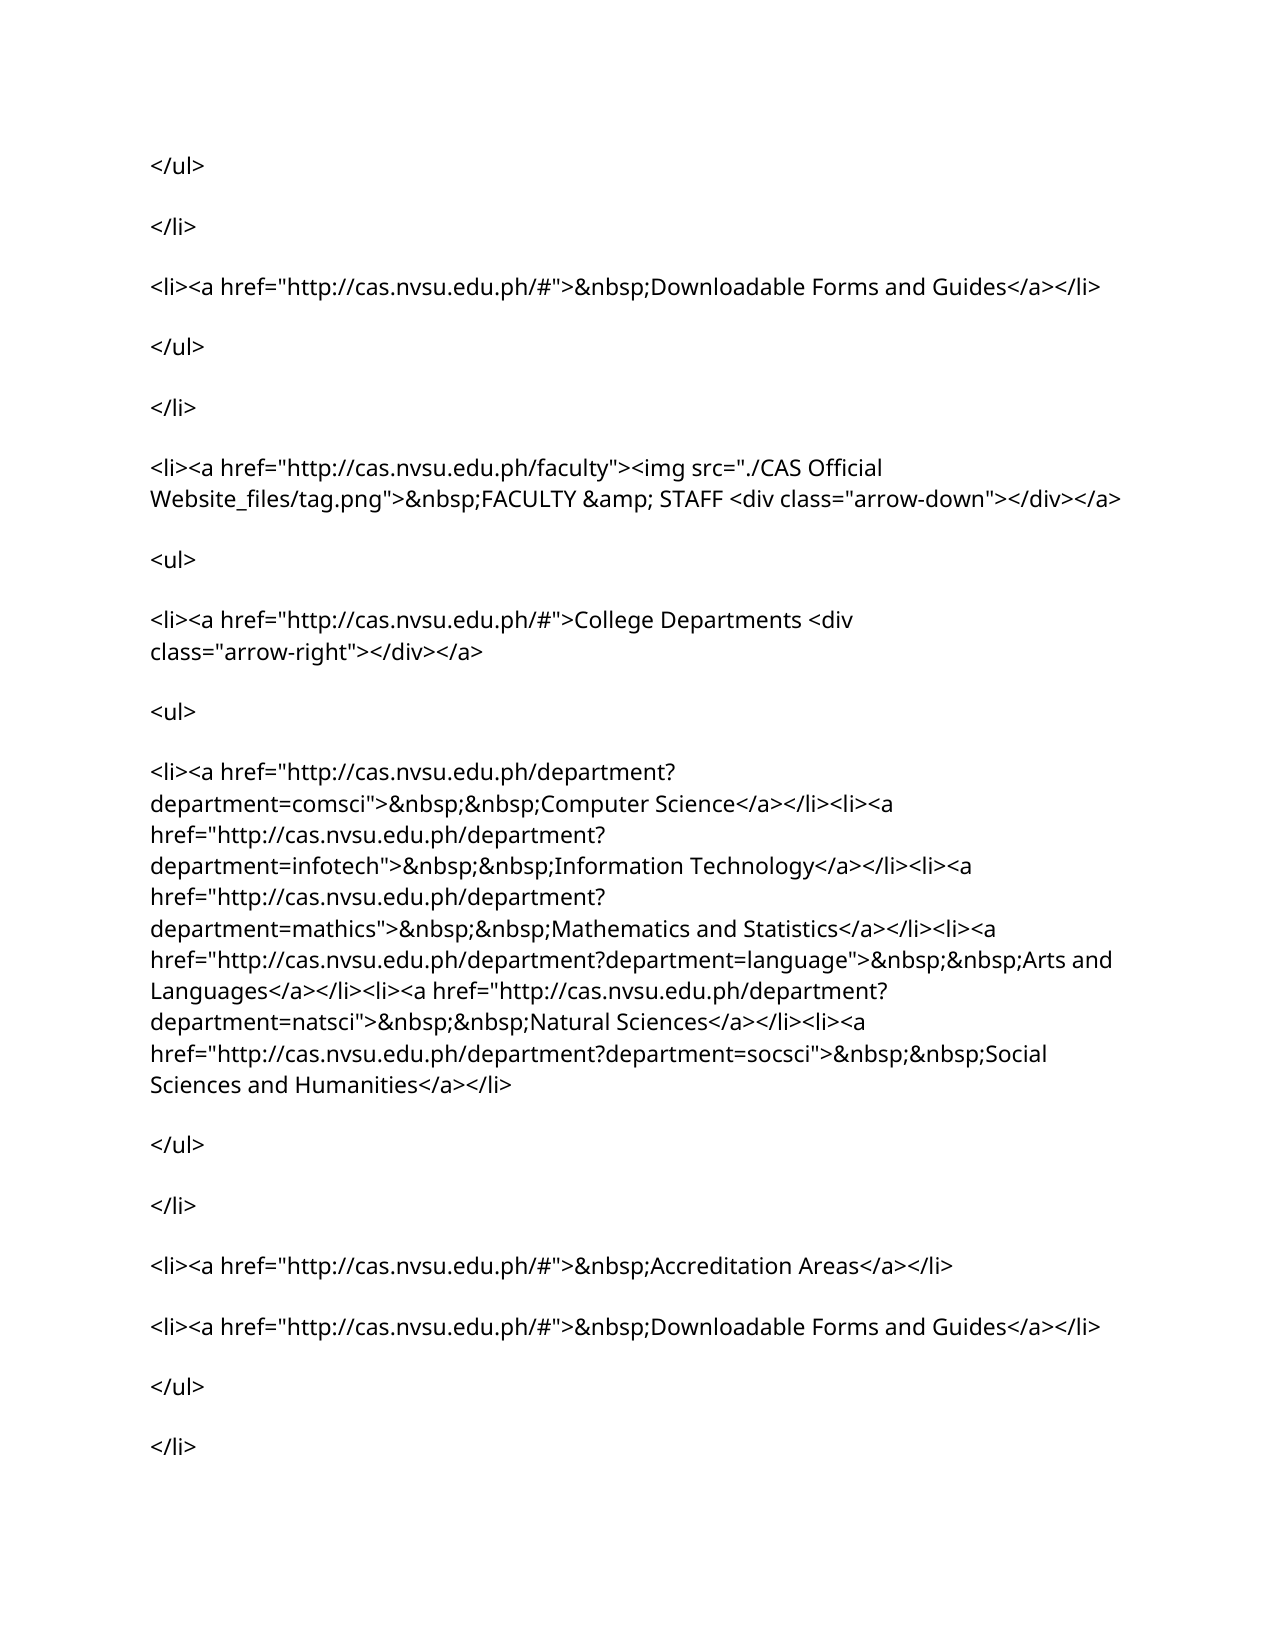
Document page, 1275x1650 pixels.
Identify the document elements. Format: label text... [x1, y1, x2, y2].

text </ul> [150, 1371, 1125, 1402]
text </li> [150, 1189, 1125, 1221]
text <li><a href="http://cas.nvsu.edu.ph/department?department=comsci">&nbsp;&nbsp;Computer Science</a></li><li><a href="http://cas.nvsu.edu.ph/department?department=infotech">&nbsp;&nbsp;Information Technology</a></li><li><a href="http://cas.nvsu.edu.ph/department?department=mathics">&nbsp;&nbsp;Mathematics and Statistics</a></li><li><a href="http://cas.nvsu.edu.ph/department?department=language">&nbsp;&nbsp;Arts and Languages</a></li><li><a href="http://cas.nvsu.edu.ph/department?department=natsci">&nbsp;&nbsp;Natural Sciences</a></li><li><a href="http://cas.nvsu.edu.ph/department?department=socsci">&nbsp;&nbsp;Social Sciences and Humanities</a></li> [150, 756, 1125, 1100]
text <li><a href="http://cas.nvsu.edu.ph/#">&nbsp;Downloadable Forms and Guides</a></li> [150, 271, 1125, 302]
text <ul> [150, 544, 1125, 575]
text </li> [150, 392, 1125, 423]
text <ul> [150, 696, 1125, 727]
text <li><a href="http://cas.nvsu.edu.ph/#">College Departments <div class="arrow-right"></div></a> [150, 604, 1125, 667]
text </ul> [150, 1129, 1125, 1160]
text </ul> [150, 331, 1125, 362]
text </ul> [150, 150, 1125, 181]
text </li> [150, 210, 1125, 242]
text <li><a href="http://cas.nvsu.edu.ph/#">&nbsp;Downloadable Forms and Guides</a></li> [150, 1310, 1125, 1342]
text </li> [150, 1431, 1125, 1462]
text <li><a href="http://cas.nvsu.edu.ph/faculty"><img src="./CAS Official Website_files/tag.png">&nbsp;FACULTY &amp; STAFF <div class="arrow-down"></div></a> [150, 452, 1125, 514]
text <li><a href="http://cas.nvsu.edu.ph/#">&nbsp;Accreditation Areas</a></li> [150, 1250, 1125, 1281]
